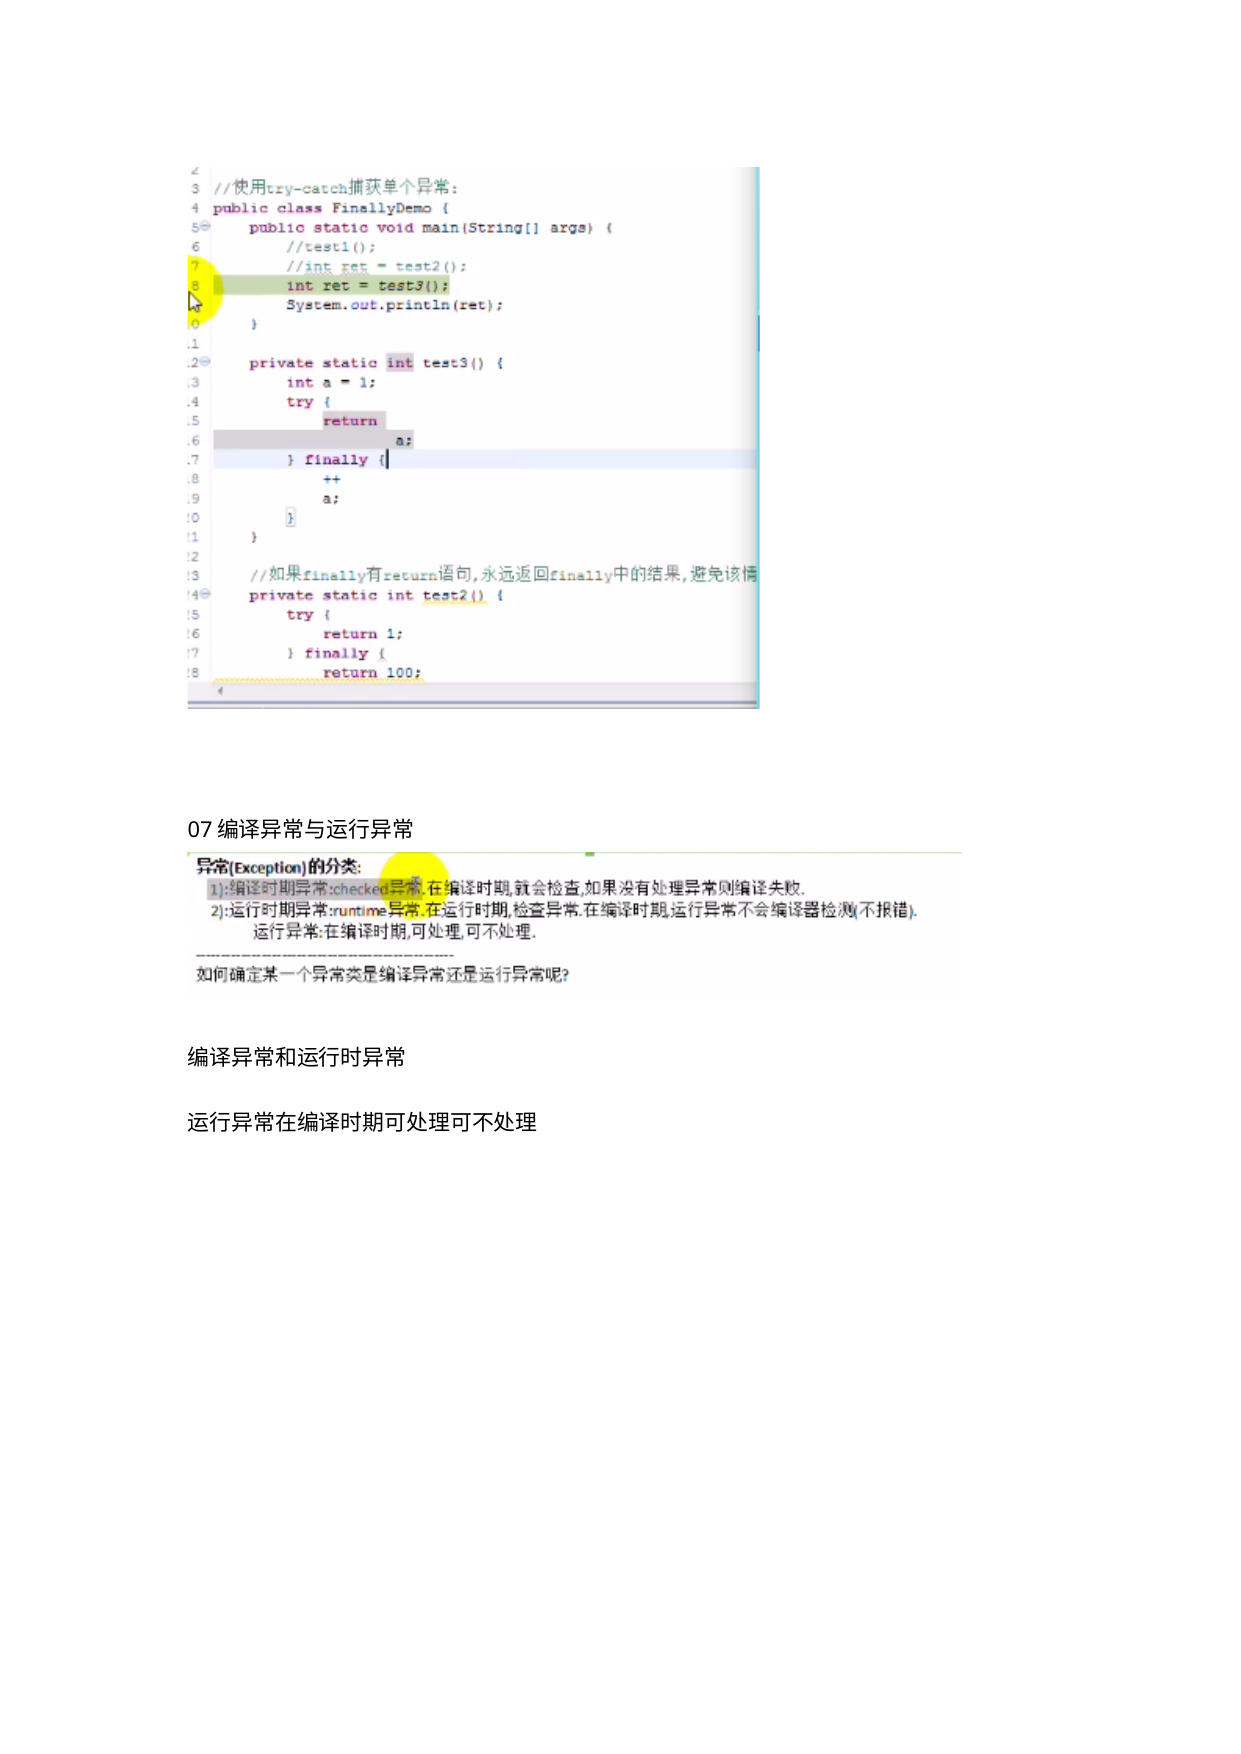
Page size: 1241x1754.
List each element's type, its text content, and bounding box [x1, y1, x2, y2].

text 运行异常在编译时期可处理可不处理 [187, 1104, 1053, 1137]
picture [187, 167, 760, 709]
text 07编译异常与运行异常 [187, 812, 1053, 844]
picture [187, 852, 962, 999]
text 编译异常和运行时异常 [187, 1039, 1053, 1072]
